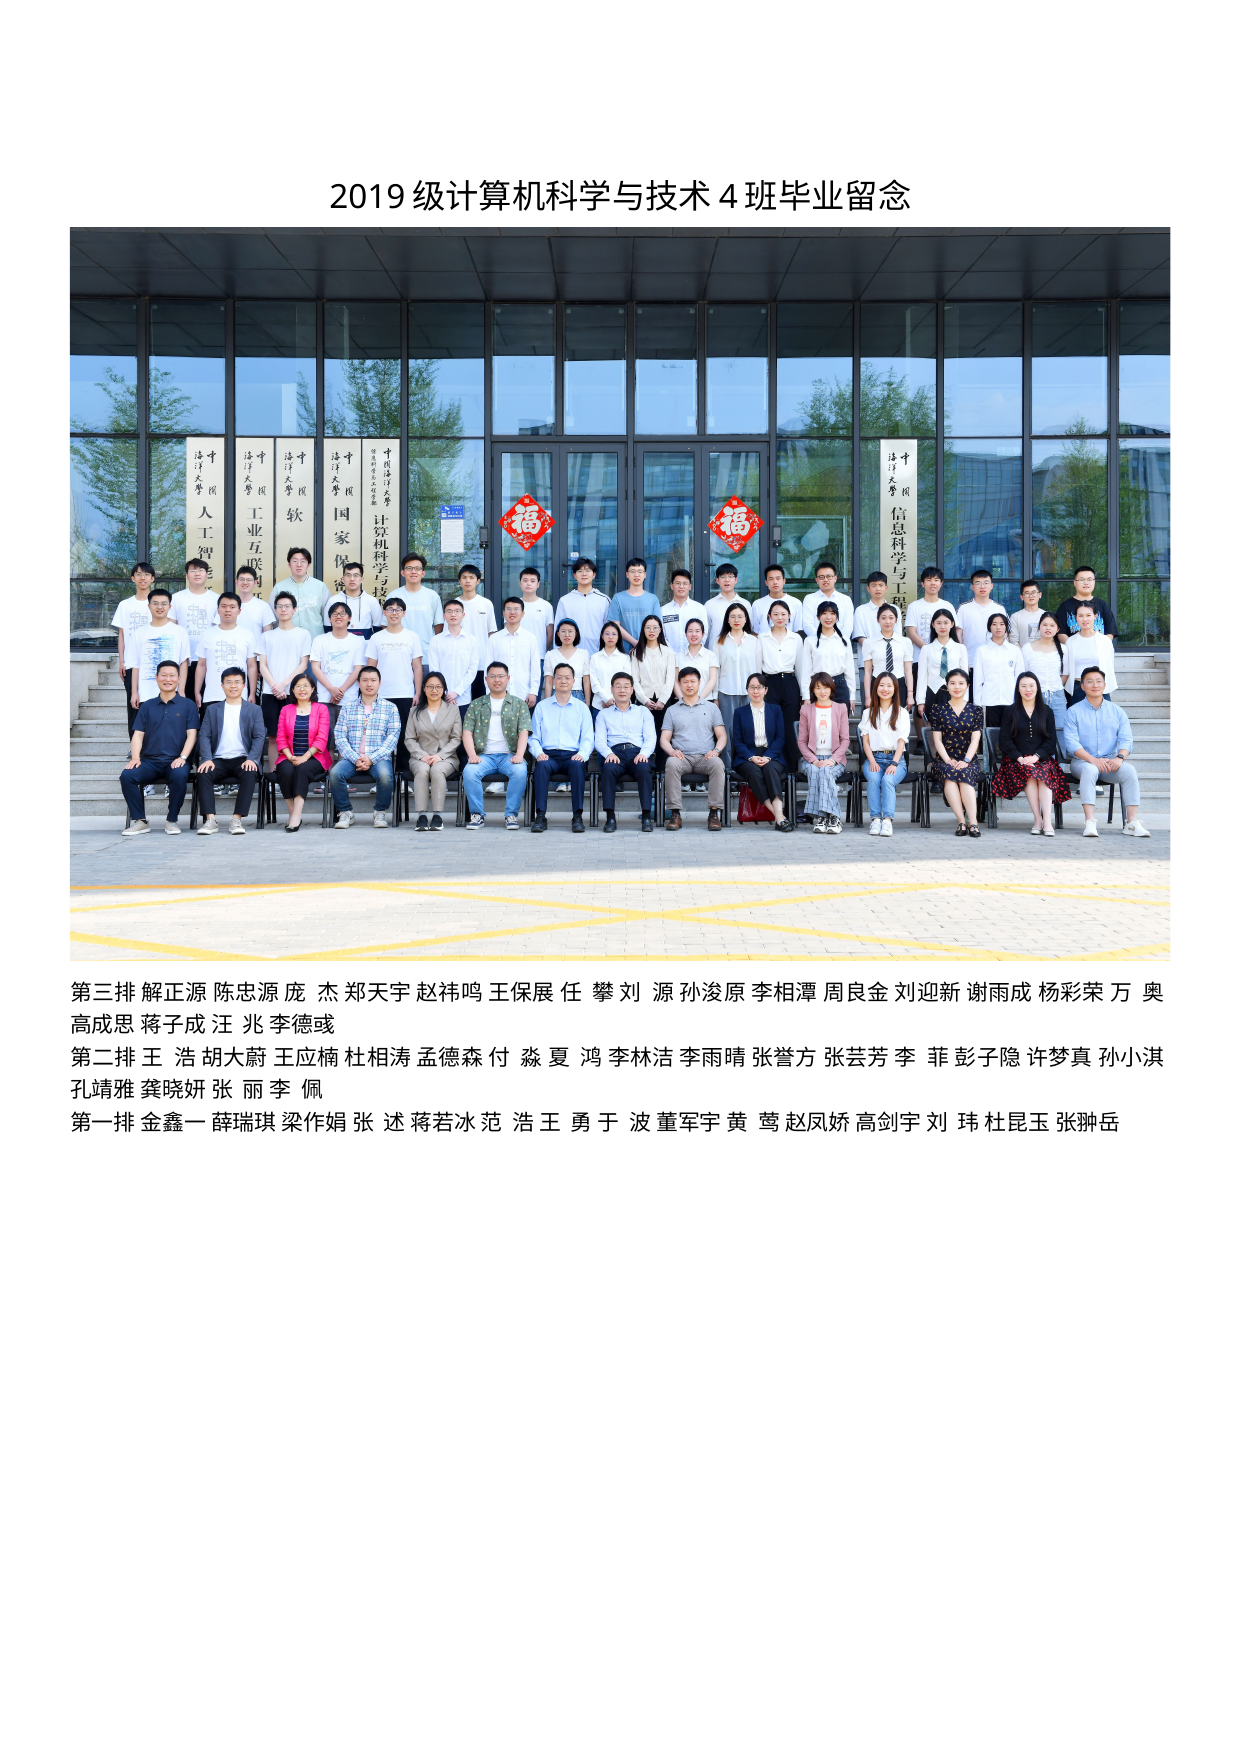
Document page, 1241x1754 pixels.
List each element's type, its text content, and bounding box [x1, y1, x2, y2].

text 第二排 王 浩 胡大蔚 王应楠 杜相涛 孟德森 付 淼 夏 鸿 李林洁 李雨晴 张誉方 张芸芳 李 菲 彭子隐 许梦真 孙小淇 孔靖雅 龚晓妍 张 丽 李 佩 [70, 1039, 1171, 1104]
picture [69, 227, 1171, 961]
text 第一排 金鑫一 薛瑞琪 梁作娟 张 述 蒋若冰 范 浩 王 勇 于 波 董军宇 黄 莺 赵凤娇 高剑宇 刘 玮 杜昆玉 张翀岳 [70, 1104, 1171, 1137]
text 第三排 解正源 陈忠源 庞 杰 郑天宇 赵祎鸣 王保展 任 攀 刘 源 孙浚原 李相潭 周良金 刘迎新 谢雨成 杨彩荣 万 奥 高成思 蒋子成 汪 兆 李德彧 [70, 974, 1171, 1039]
text 2019级计算机科学与技术4班毕业留念 [70, 162, 1171, 227]
